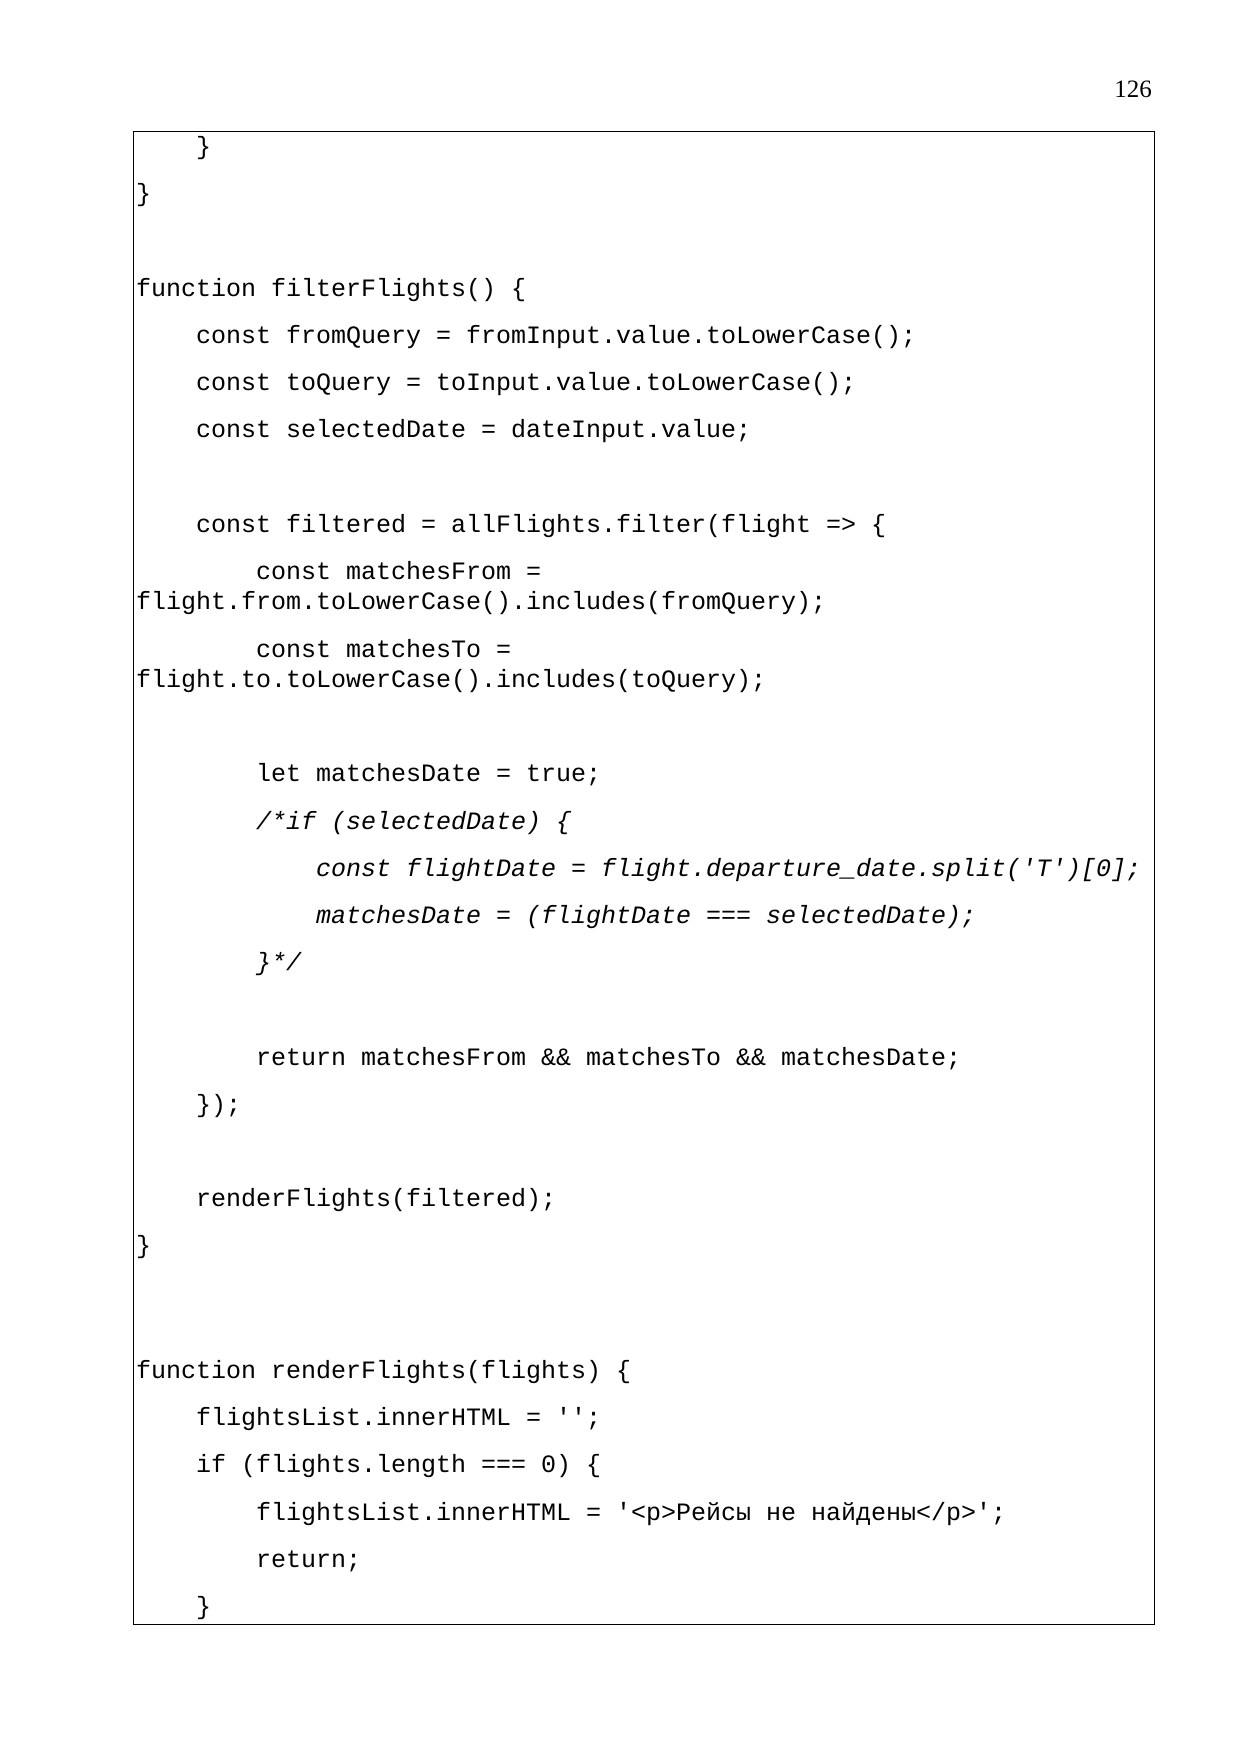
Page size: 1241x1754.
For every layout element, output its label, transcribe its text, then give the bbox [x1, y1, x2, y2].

text flightsList.innerHTML = ''; [134, 1402, 1154, 1433]
text const matchesFrom = flight.from.toLowerCase().includes(fromQuery); [134, 555, 1154, 617]
text renderFlights(filtered); [134, 1183, 1154, 1214]
text } [134, 132, 1154, 162]
text } [134, 178, 1154, 209]
text flightsList.innerHTML = '<p>Рейсы не найдены</p>'; [134, 1496, 1154, 1527]
text function renderFlights(flights) { [134, 1354, 1154, 1386]
text const toQuery = toInput.value.toLowerCase(); [134, 367, 1154, 398]
text function filterFlights() { [134, 272, 1154, 304]
text const selectedDate = dateInput.value; [134, 414, 1154, 445]
text /*if (selectedDate) { [134, 805, 1154, 837]
text } [134, 1230, 1154, 1261]
text const fromQuery = fromInput.value.toLowerCase(); [134, 319, 1154, 351]
text const flightDate = flight.departure_date.split('T')[0]; [134, 852, 1154, 884]
text const matchesTo = flight.to.toLowerCase().includes(toQuery); [134, 633, 1154, 695]
text return matchesFrom && matchesTo && matchesDate; [134, 1041, 1154, 1072]
text let matchesDate = true; [134, 758, 1154, 789]
text const filtered = allFlights.filter(flight => { [134, 508, 1154, 539]
text }*/ [134, 947, 1154, 978]
text matchesDate = (flightDate === selectedDate); [134, 899, 1154, 931]
text if (flights.length === 0) { [134, 1449, 1154, 1480]
text return; [134, 1543, 1154, 1574]
text } [134, 1590, 1154, 1624]
text }); [134, 1088, 1154, 1120]
